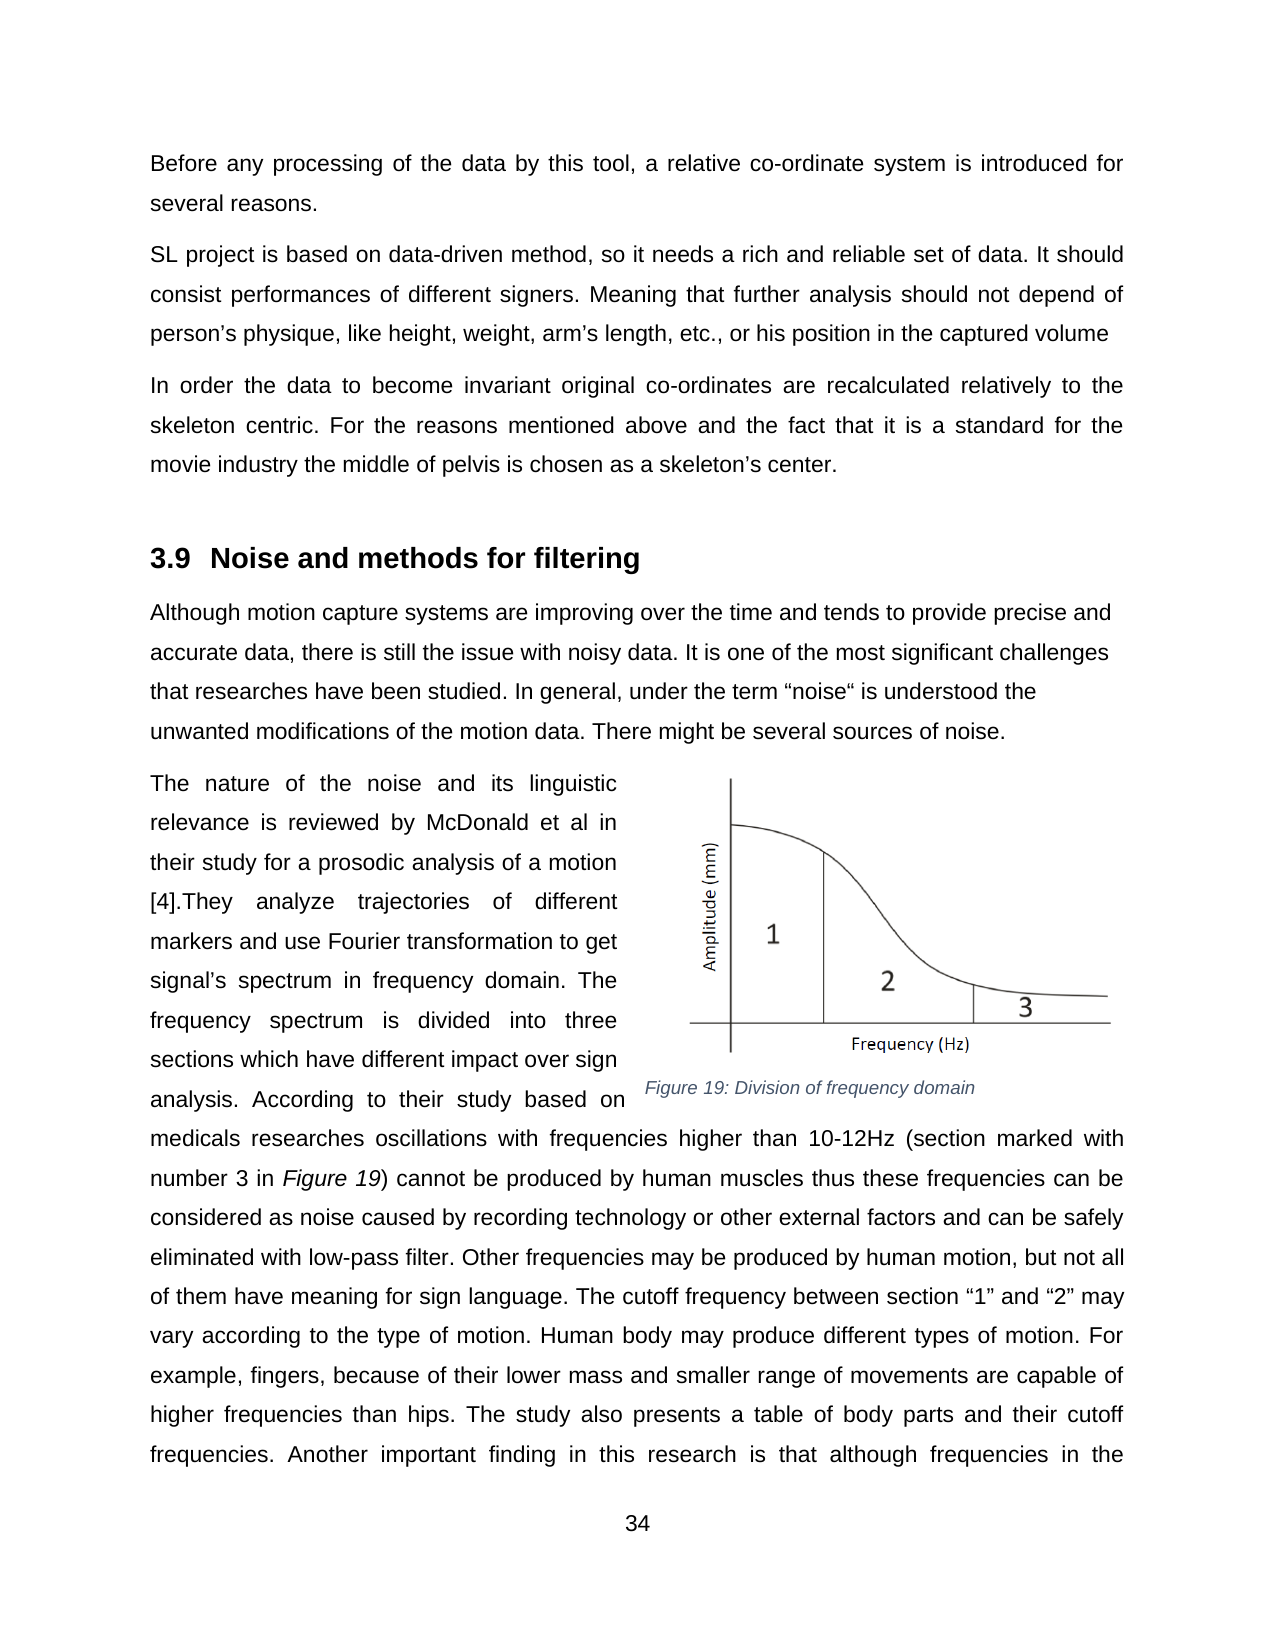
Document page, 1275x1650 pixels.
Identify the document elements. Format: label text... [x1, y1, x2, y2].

subtitle Noise and methods for filtering [150, 541, 1125, 574]
picture [636, 773, 1161, 1064]
text In order the data to become invariant original co-ordinates are recalculated relatively to the skeleton centric. For the reasons mentioned above and the fact that it is a standard for the movie industry the middle of pelvis is chosen as a skeleton’s center. [150, 372, 1125, 478]
text Before any processing of the data by this tool, a relative co-ordinate system is introduced for several reasons. [150, 150, 1125, 216]
text Although motion capture systems are improving over the time and tends to provide precise and accurate data, there is still the issue with noisy data. It is one of the most significant challenges that researches have been studied. In general, under the term “noise“ is understood the unwanted modifications of the motion data. There might be several sources of noise. [150, 599, 1125, 744]
text SL project is based on data-driven method, so it needs a rich and reliable set of data. It should consist performances of different signers. Meaning that further analysis should not depend of person’s physique, like height, weight, arm’s length, etc., or his position in the captured volume [150, 241, 1125, 347]
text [150, 770, 1125, 1467]
